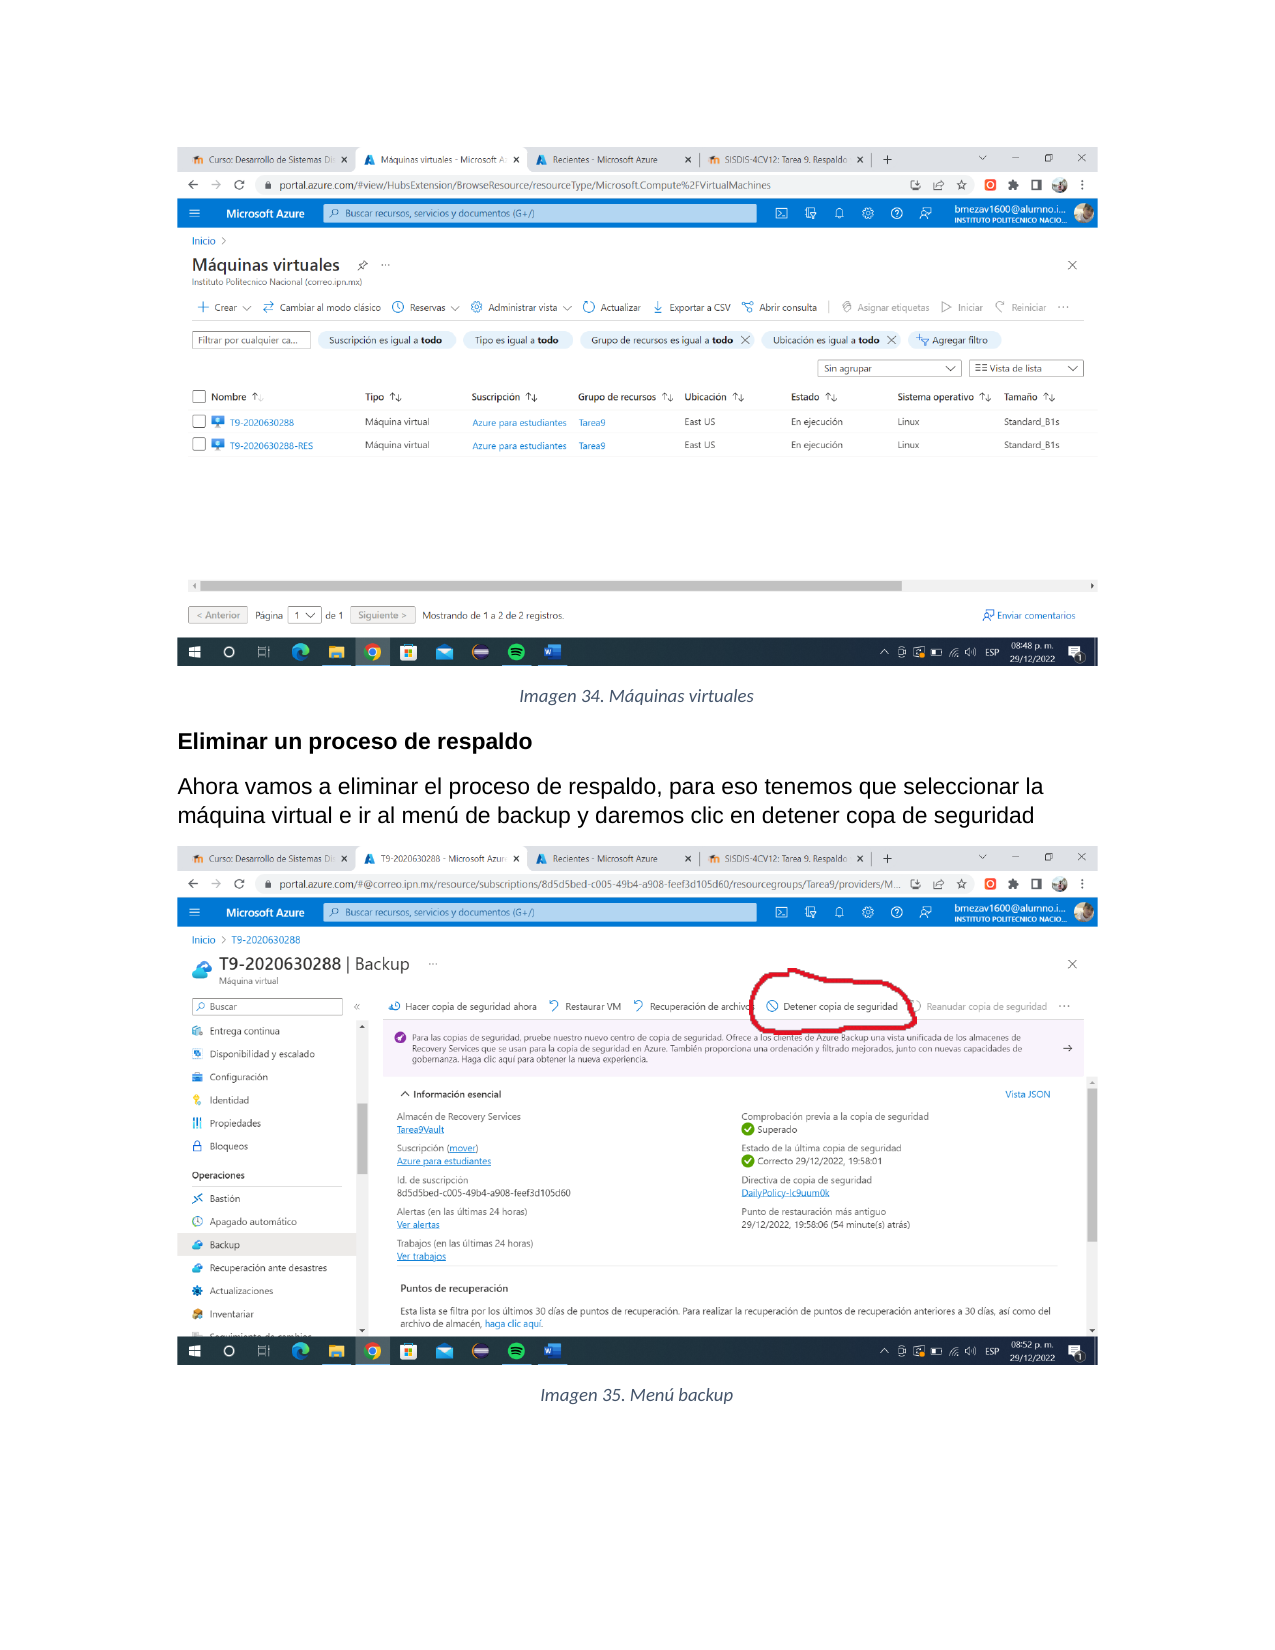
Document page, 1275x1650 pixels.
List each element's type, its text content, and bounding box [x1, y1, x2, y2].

text Ahora vamos a eliminar el proceso de respaldo, para eso tenemos que seleccionar la máquina virtual e ir al menú de backup y daremos clic en detener copa de seguridad [177, 773, 1098, 828]
picture [177, 846, 1098, 1365]
picture [177, 147, 1098, 666]
text Eliminar un proceso de respaldo [177, 728, 1098, 754]
